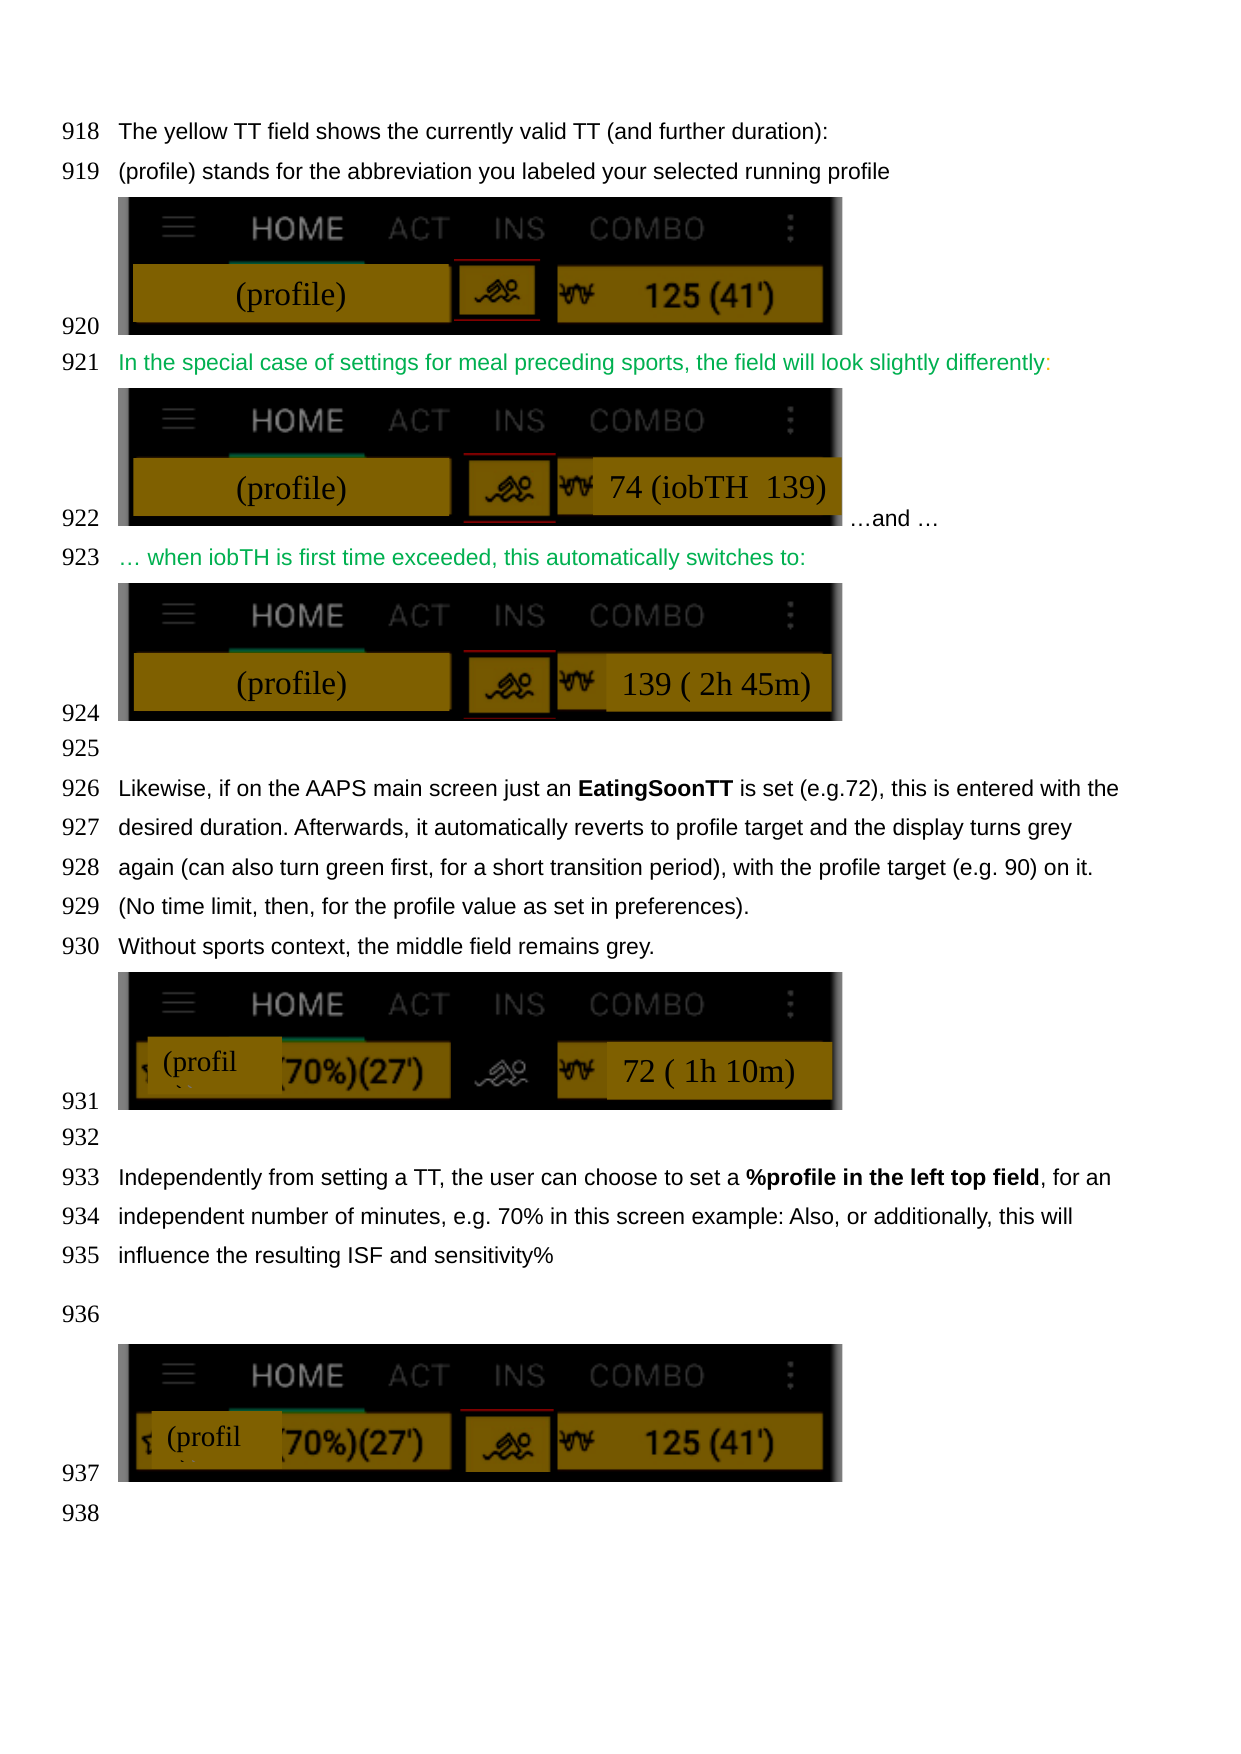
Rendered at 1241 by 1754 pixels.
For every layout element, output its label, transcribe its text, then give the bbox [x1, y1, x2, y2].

text …and … [118, 388, 1122, 531]
text Likewise, if on the AAPS main screen just an EatingSoonTT is set (e.g.72), this is entered with the desired duration. Afterwards, it automatically reverts to profile target and the display turns grey again (can also turn green first, for a short transition period), with the profile target (e.g. 90) on it. (No time limit, then, for the profile value as set in preferences). [118, 775, 1122, 919]
text In the special case of settings for meal preceding sports, the field will look slightly differently: [118, 349, 1122, 375]
text Without sports context, the middle field remains grey. [118, 933, 1122, 959]
list Independently from setting a TT, the user can choose to set a %profile in the left top field, for an independent number of minutes, e.g. 70% in this screen example: Also, or additionally, this will influence the resulting ISF and sensitivity% [118, 1163, 1122, 1269]
text The yellow TT field shows the currently valid TT (and further duration): [118, 118, 1122, 144]
text … when iobTH is first time exceeded, this automatically switches to: [118, 544, 1122, 570]
text (profile) stands for the abbreviation you labeled your selected running profile [118, 158, 1122, 184]
